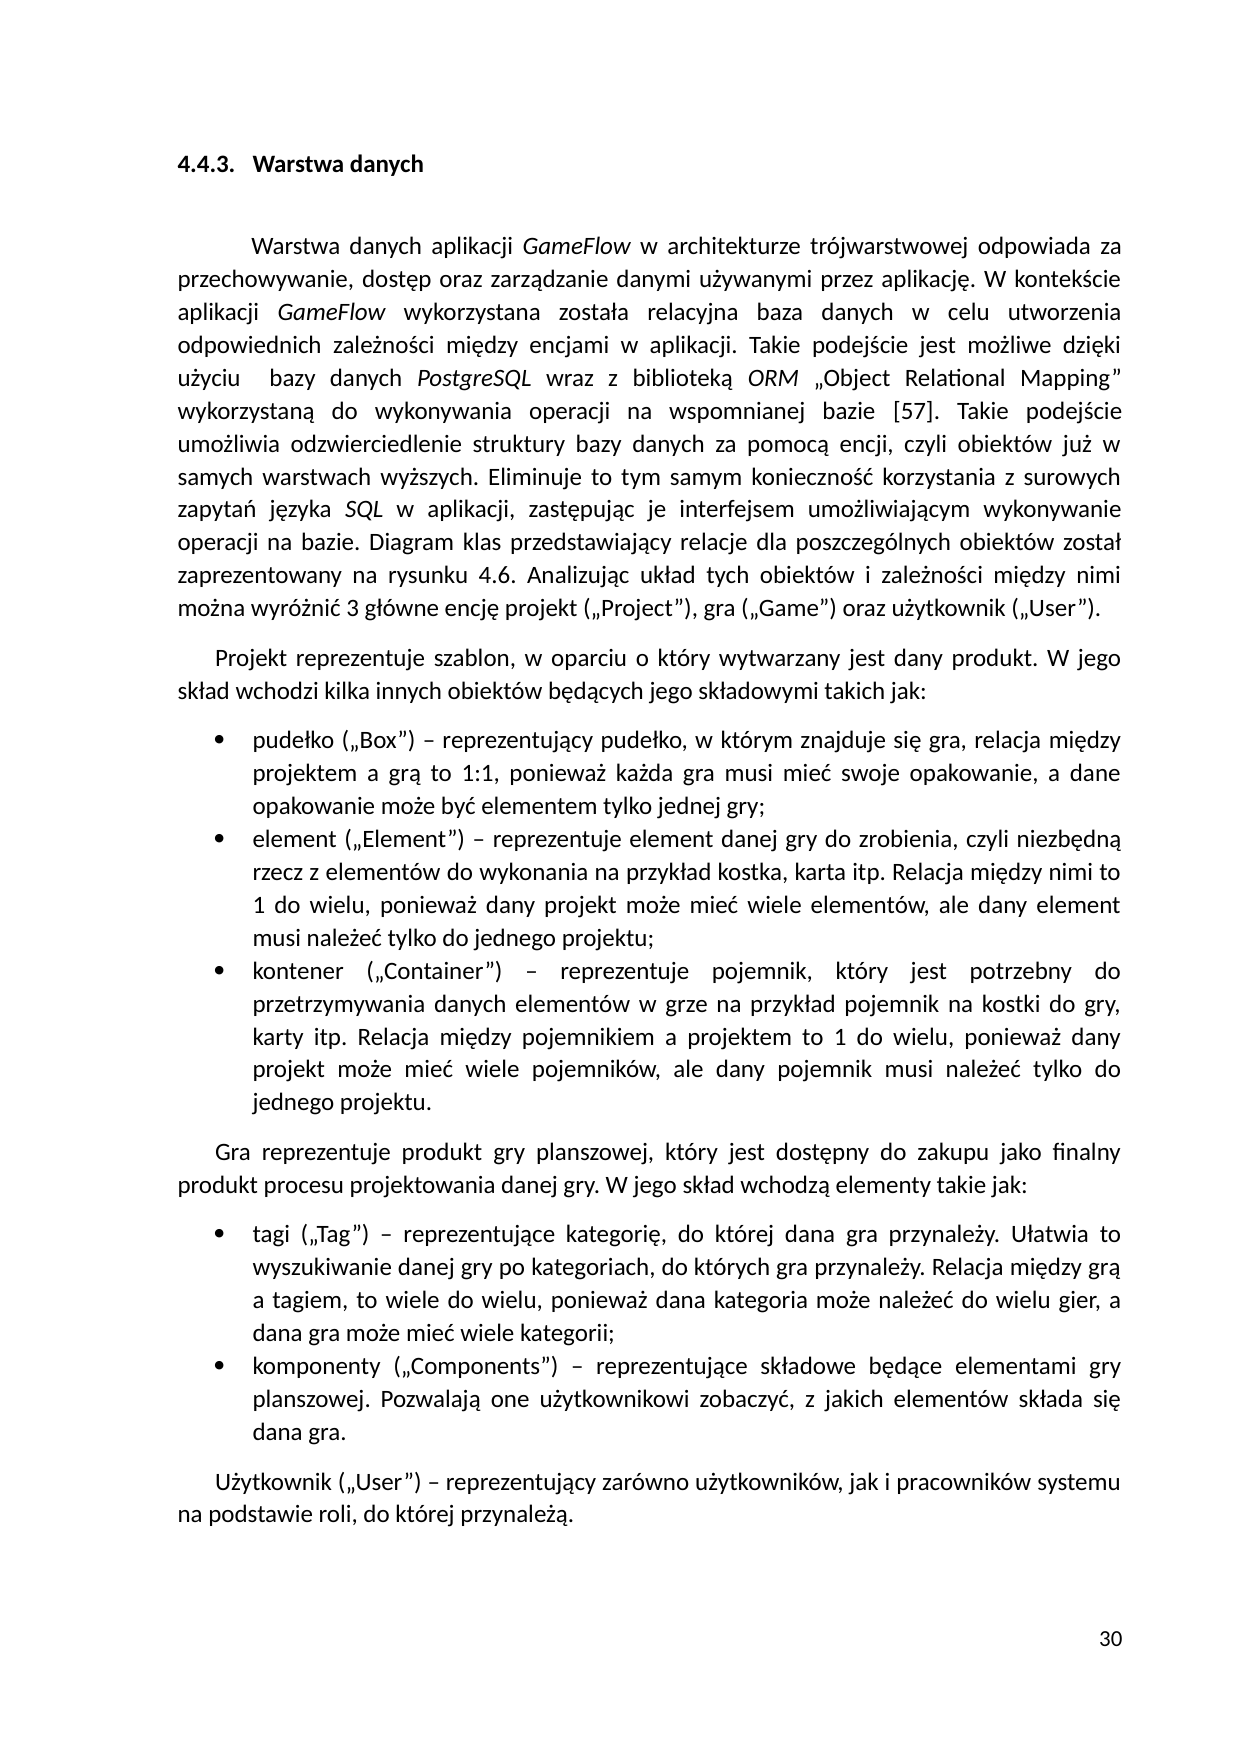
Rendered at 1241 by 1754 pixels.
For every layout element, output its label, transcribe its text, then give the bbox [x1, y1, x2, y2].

list tagi („Tag”) – reprezentujące kategorię, do której dana gra przynależy. Ułatwia to wyszukiwanie danej gry po kategoriach, do których gra przynależy. Relacja między grą a tagiem, to wiele do wielu, ponieważ dana kategoria może należeć do wielu gier, a dana gra może mieć wiele kategorii; [215, 1218, 1122, 1348]
text Projekt reprezentuje szablon, w oparciu o który wytwarzany jest dany produkt. W jego skład wchodzi kilka innych obiektów będących jego składowymi takich jak: [177, 642, 1122, 705]
list pudełko („Box”) – reprezentujący pudełko, w którym znajduje się gra, relacja między projektem a grą to 1:1, ponieważ każda gra musi mieć swoje opakowanie, a dane opakowanie może być elementem tylko jednej gry; [215, 724, 1122, 821]
list element („Element”) – reprezentuje element danej gry do zrobienia, czyli niezbędną rzecz z elementów do wykonania na przykład kostka, karta itp. Relacja między nimi to 1 do wielu, ponieważ dany projekt może mieć wiele elementów, ale dany element musi należeć tylko do jednego projektu; [215, 823, 1122, 952]
text Gra reprezentuje produkt gry planszowej, który jest dostępny do zakupu jako finalny produkt procesu projektowania danej gry. W jego skład wchodzą elementy takie jak: [177, 1136, 1122, 1199]
text Użytkownik („User”) – reprezentujący zarówno użytkowników, jak i pracowników systemu na podstawie roli, do której przynależą. [177, 1466, 1122, 1529]
list komponenty („Components”) – reprezentujące składowe będące elementami gry planszowej. Pozwalają one użytkownikowi zobaczyć, z jakich elementów składa się dana gra. [215, 1350, 1122, 1447]
list kontener („Container”) – reprezentuje pojemnik, który jest potrzebny do przetrzymywania danych elementów w grze na przykład pojemnik na kostki do gry, karty itp. Relacja między pojemnikiem a projektem to 1 do wielu, ponieważ dany projekt może mieć wiele pojemników, ale dany pojemnik musi należeć tylko do jednego projektu. [215, 955, 1122, 1117]
text Warstwa danych aplikacji GameFlow w architekturze trójwarstwowej odpowiada za przechowywanie, dostęp oraz zarządzanie danymi używanymi przez aplikację. W kontekście aplikacji GameFlow wykorzystana została relacyjna baza danych w celu utworzenia odpowiednich zależności między encjami w aplikacji. Takie podejście jest możliwe dzięki użyciu bazy danych PostgreSQL wraz z biblioteką ORM „Object Relational Mapping” wykorzystaną do wykonywania operacji na wspomnianej bazie [57]. Takie podejście umożliwia odzwierciedlenie struktury bazy danych za pomocą encji, czyli obiektów już w samych warstwach wyższych. Eliminuje to tym samym konieczność korzystania z surowych zapytań języka SQL w aplikacji, zastępując je interfejsem umożliwiającym wykonywanie operacji na bazie. Diagram klas przedstawiający relacje dla poszczególnych obiektów został zaprezentowany na rysunku 4.6. Analizując układ tych obiektów i zależności między nimi można wyróżnić 3 główne encję projekt („Project”), gra („Game”) oraz użytkownik („User”). [177, 230, 1122, 623]
subtitle Warstwa danych [177, 148, 1122, 178]
